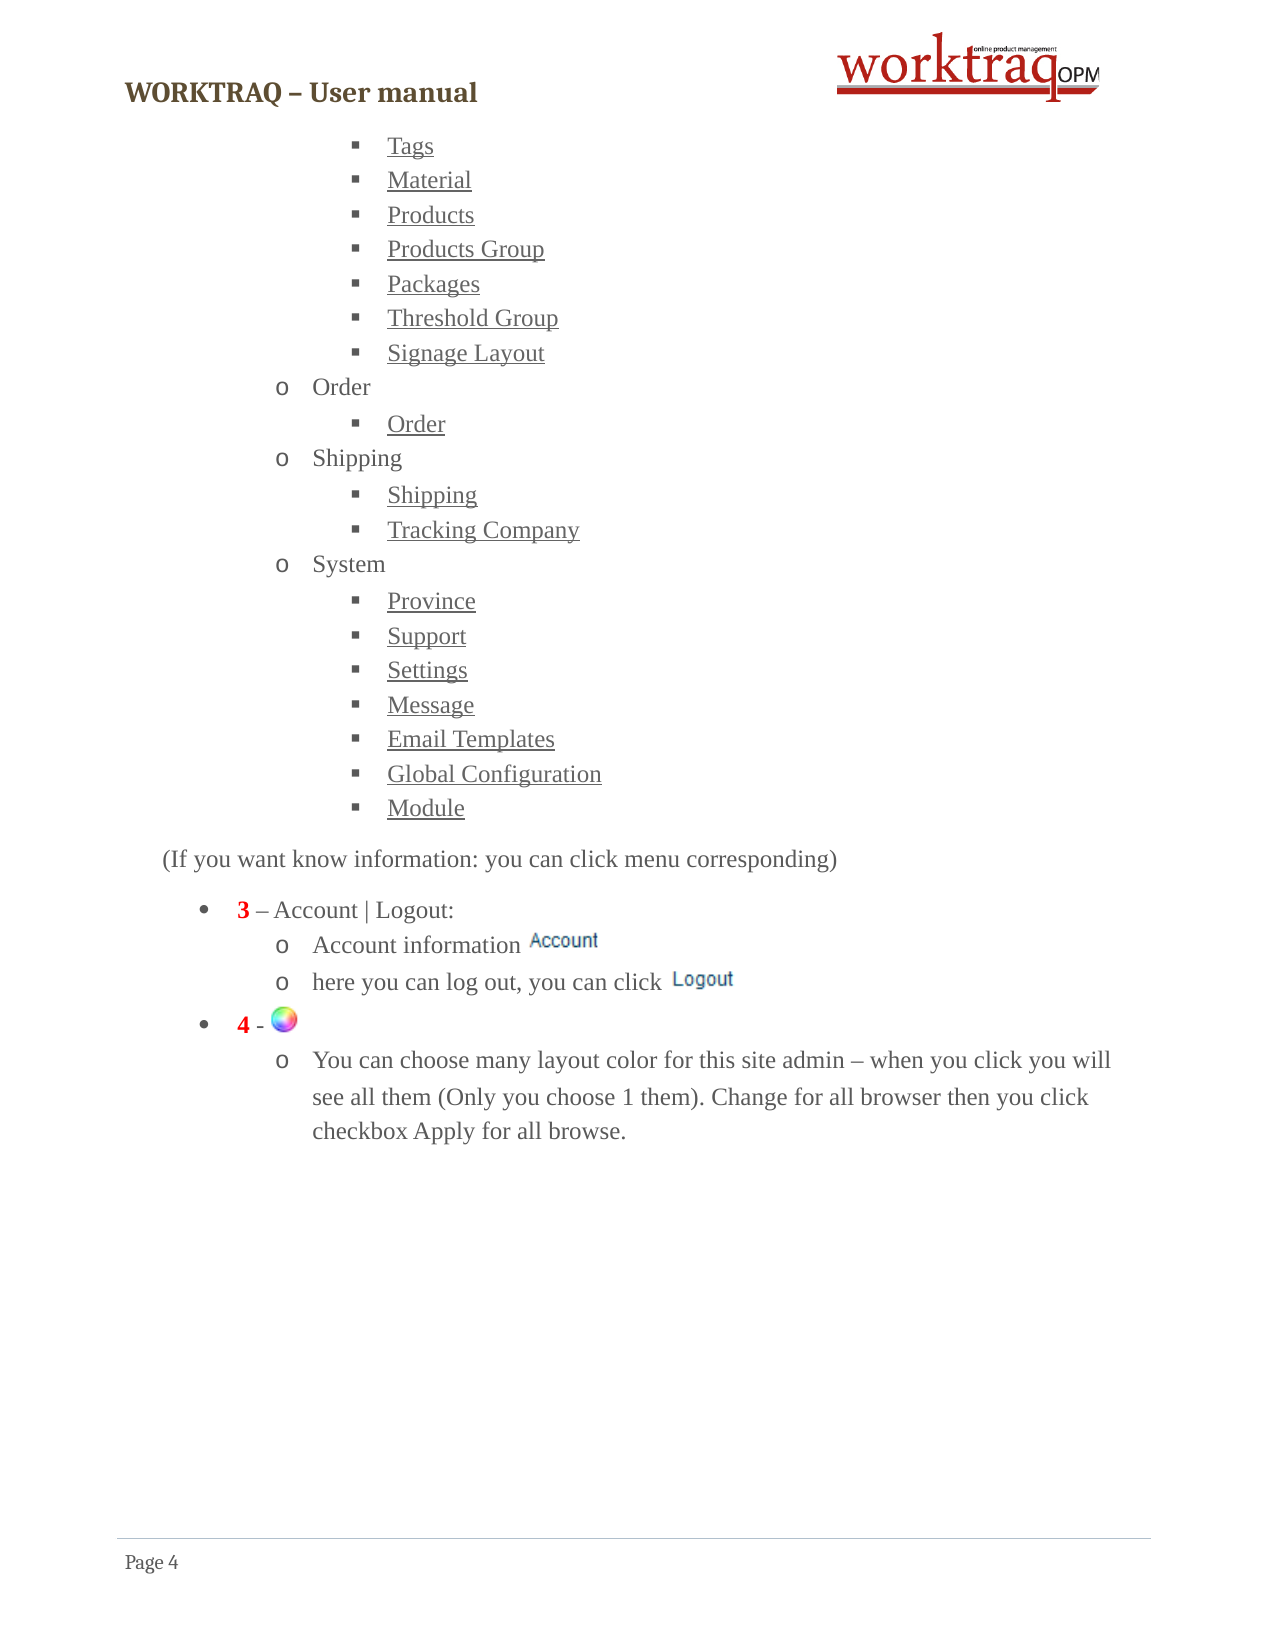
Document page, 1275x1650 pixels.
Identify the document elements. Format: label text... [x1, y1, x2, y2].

list Province [349, 586, 1113, 615]
list Email Templates [349, 724, 1113, 753]
list Module [349, 793, 1113, 822]
list Global Configuration [349, 759, 1113, 788]
list Account information [274, 930, 1113, 961]
list Signage Layout [349, 338, 1113, 366]
list 3 – Account | Logout: [199, 896, 1113, 924]
list here you can log out, you can click [274, 967, 1113, 998]
list Order [349, 409, 1113, 438]
list You can choose many layout color for this site admin – when you click you will see all them (Only you choose 1 them). Change for all browser then you click checkbox Apply for all browse. [274, 1045, 1113, 1145]
list Tags [349, 131, 1113, 159]
list Threshold Group [349, 303, 1113, 332]
list Tracking Company [349, 515, 1113, 544]
list Shipping [349, 481, 1113, 509]
list Support [349, 621, 1113, 650]
list Settings [349, 655, 1113, 684]
list Order [274, 372, 1113, 403]
list Shipping [274, 443, 1113, 474]
list Packages [349, 269, 1113, 297]
list System [274, 549, 1113, 580]
list Message [349, 690, 1113, 719]
list Products Group [349, 234, 1113, 263]
list Material [349, 165, 1113, 194]
list 4 - [199, 1004, 1113, 1039]
picture [837, 32, 1100, 102]
text (If you want know information: you can click menu corresponding) [162, 844, 1113, 873]
list Products [349, 200, 1113, 228]
